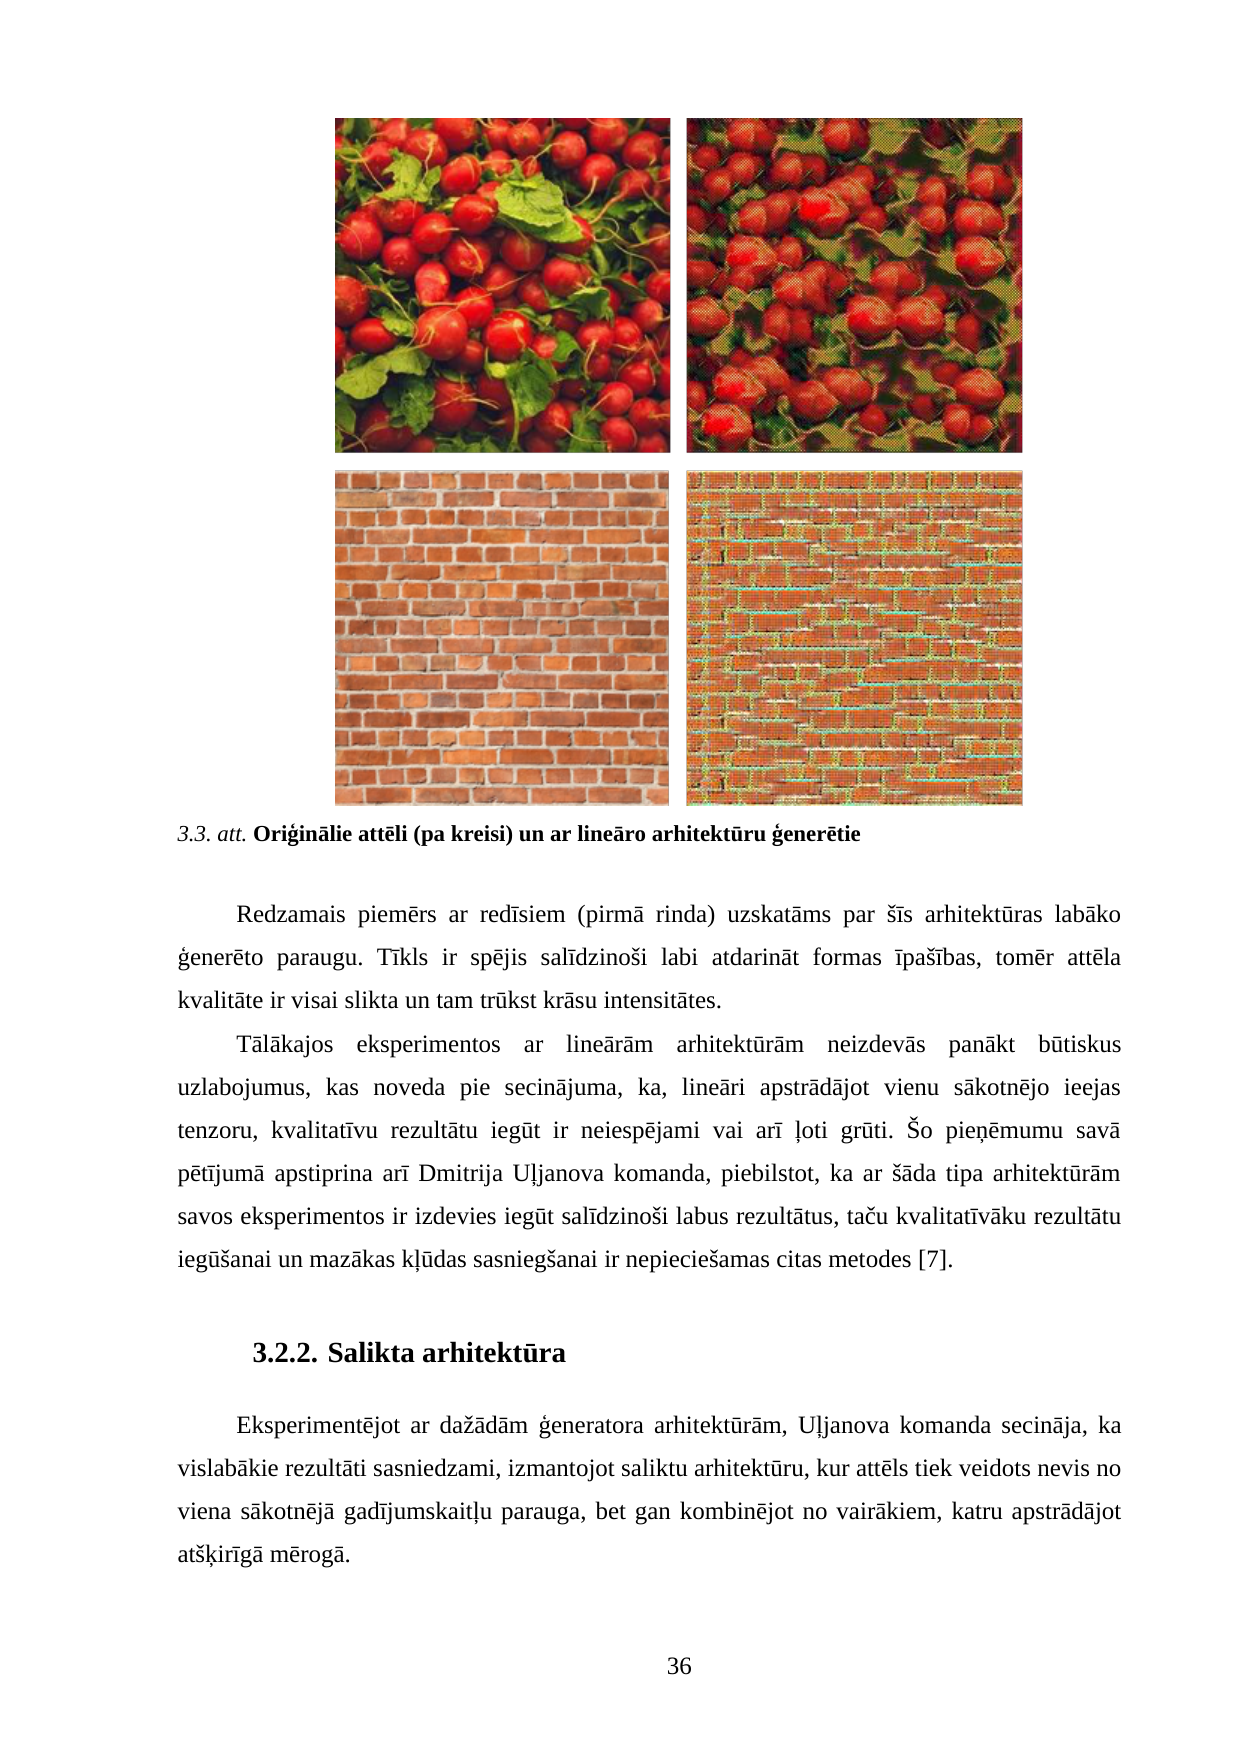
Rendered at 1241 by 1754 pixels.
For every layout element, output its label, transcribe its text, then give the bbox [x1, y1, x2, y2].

subtitle Salikta arhitektūra [252, 1335, 1122, 1368]
picture [335, 118, 1024, 806]
text Eksperimentējot ar dažādām ģeneratora arhitektūrām, Uļjanova komanda secināja, ka vislabākie rezultāti sasniedzami, izmantojot saliktu arhitektūru, kur attēls tiek veidots nevis no viena sākotnējā gadījumskaitļu parauga, bet gan kombinējot no vairākiem, katru apstrādājot atšķirīgā mērogā. [177, 1410, 1122, 1568]
text Tālākajos eksperimentos ar lineārām arhitektūrām neizdevās panākt būtiskus uzlabojumus, kas noveda pie secinājuma, ka, lineāri apstrādājot vienu sākotnējo ieejas tenzoru, kvalitatīvu rezultātu iegūt ir neiespējami vai arī ļoti grūti. Šo pieņēmumu savā pētījumā apstiprina arī Dmitrija Uļjanova komanda, piebilstot, ka ar šāda tipa arhitektūrām savos eksperimentos ir izdevies iegūt salīdzinoši labus rezultātus, taču kvalitatīvāku rezultātu iegūšanai un mazākas kļūdas sasniegšanai ir nepieciešamas citas metodes . [177, 1029, 1122, 1273]
text Redzamais piemērs ar redīsiem (pirmā rinda) uzskatāms par šīs arhitektūras labāko ģenerēto paraugu. Tīkls ir spējis salīdzinoši labi atdarināt formas īpašības, tomēr attēla kvalitāte ir visai slikta un tam trūkst krāsu intensitātes. [177, 899, 1122, 1014]
text 3.3. att. Oriģinālie attēli (pa kreisi) un ar lineāro arhitektūru ģenerētie [177, 820, 1122, 847]
